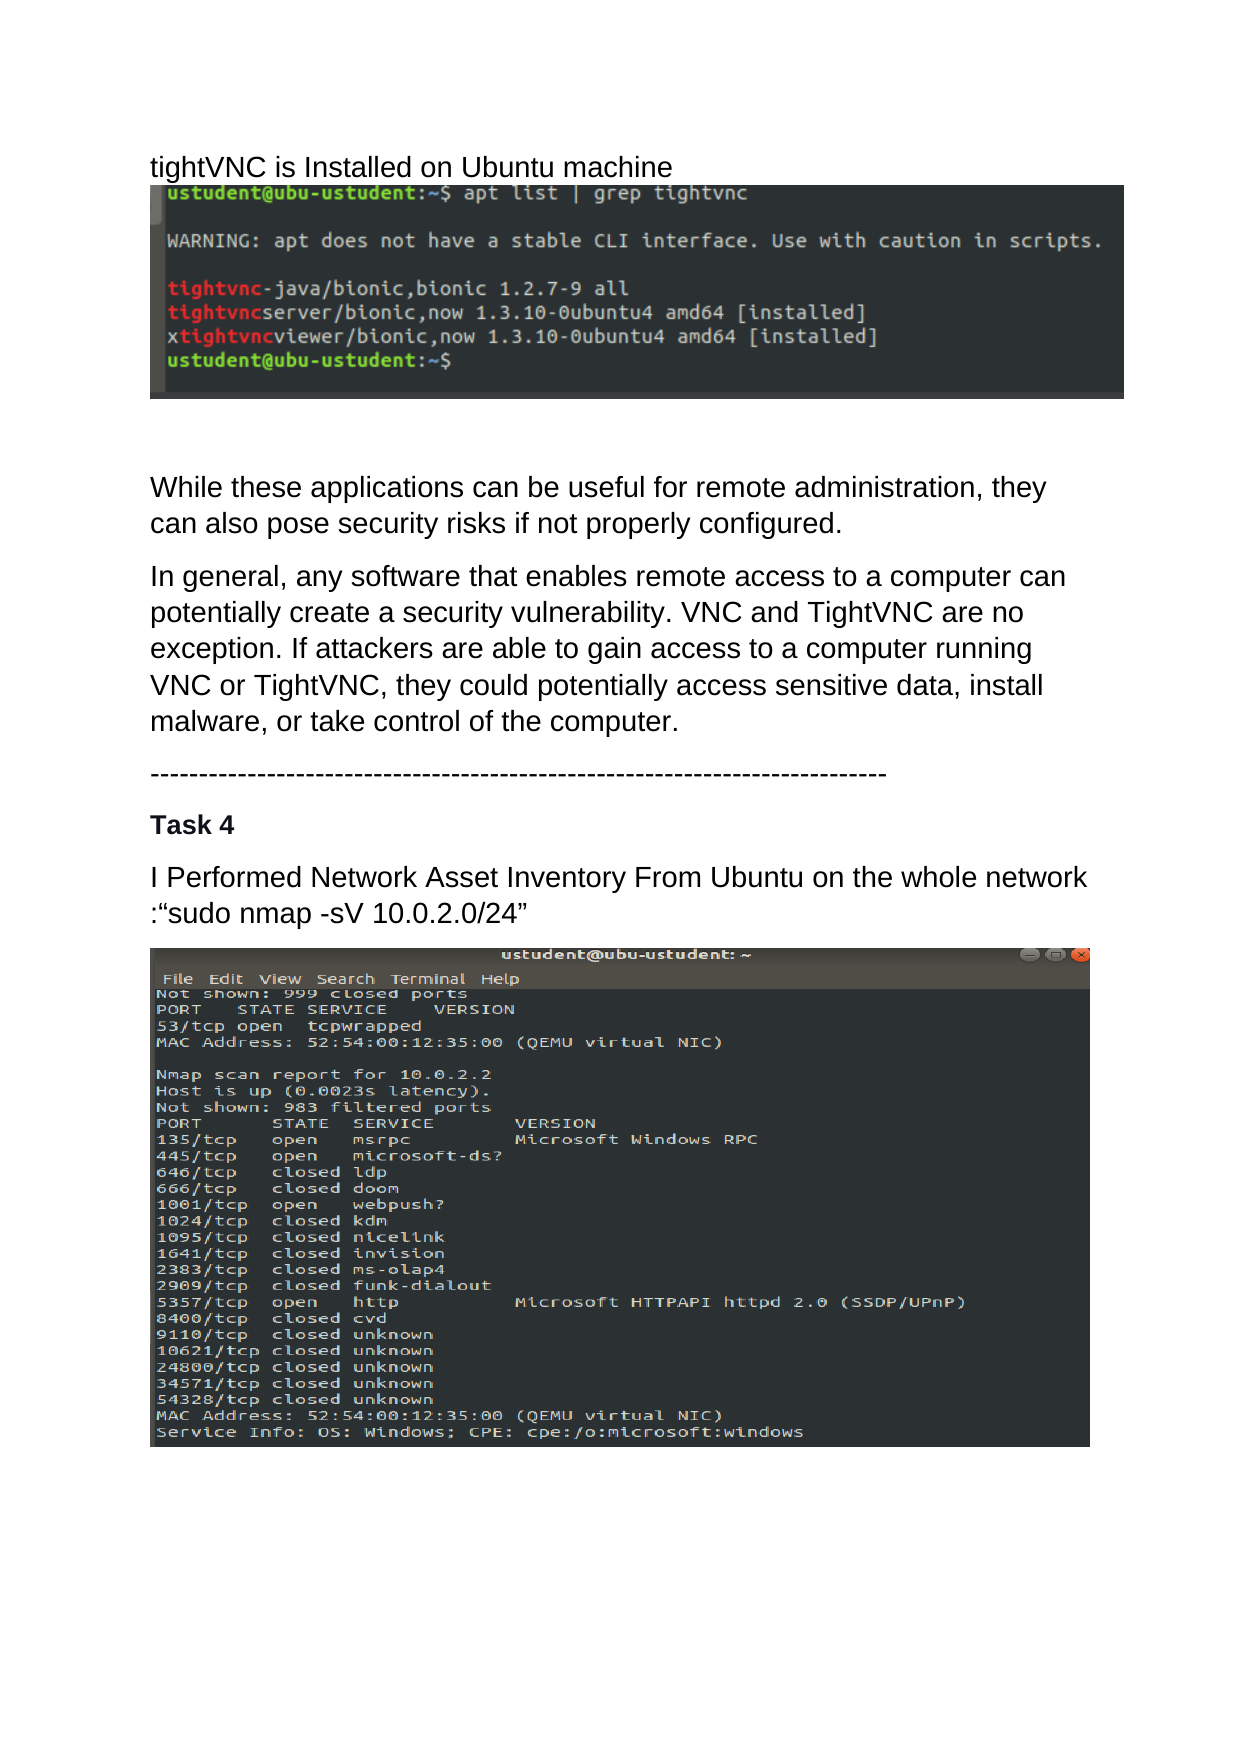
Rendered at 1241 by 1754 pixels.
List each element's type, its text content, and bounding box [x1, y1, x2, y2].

text Task 4 [150, 809, 1090, 841]
text In general, any software that enables remote access to a computer can potentially create a security vulnerability. VNC and TightVNC are no exception. If attackers are able to gain access to a computer running VNC or TightVNC, they could potentially access sensitive data, install malware, or take control of the computer. [150, 559, 1090, 737]
picture [150, 185, 1124, 399]
text ---------------------------------------------------------------------------- [150, 756, 1090, 790]
text tightVNC is Installed on Ubuntu machine [150, 150, 1090, 185]
text While these applications can be useful for remote administration, they can also pose security risks if not properly configured. [150, 470, 1090, 540]
picture [150, 948, 1090, 1447]
text I Performed Network Asset Inventory From Ubuntu on the whole network :“sudo nmap -sV 10.0.2.0/24” [150, 860, 1090, 929]
